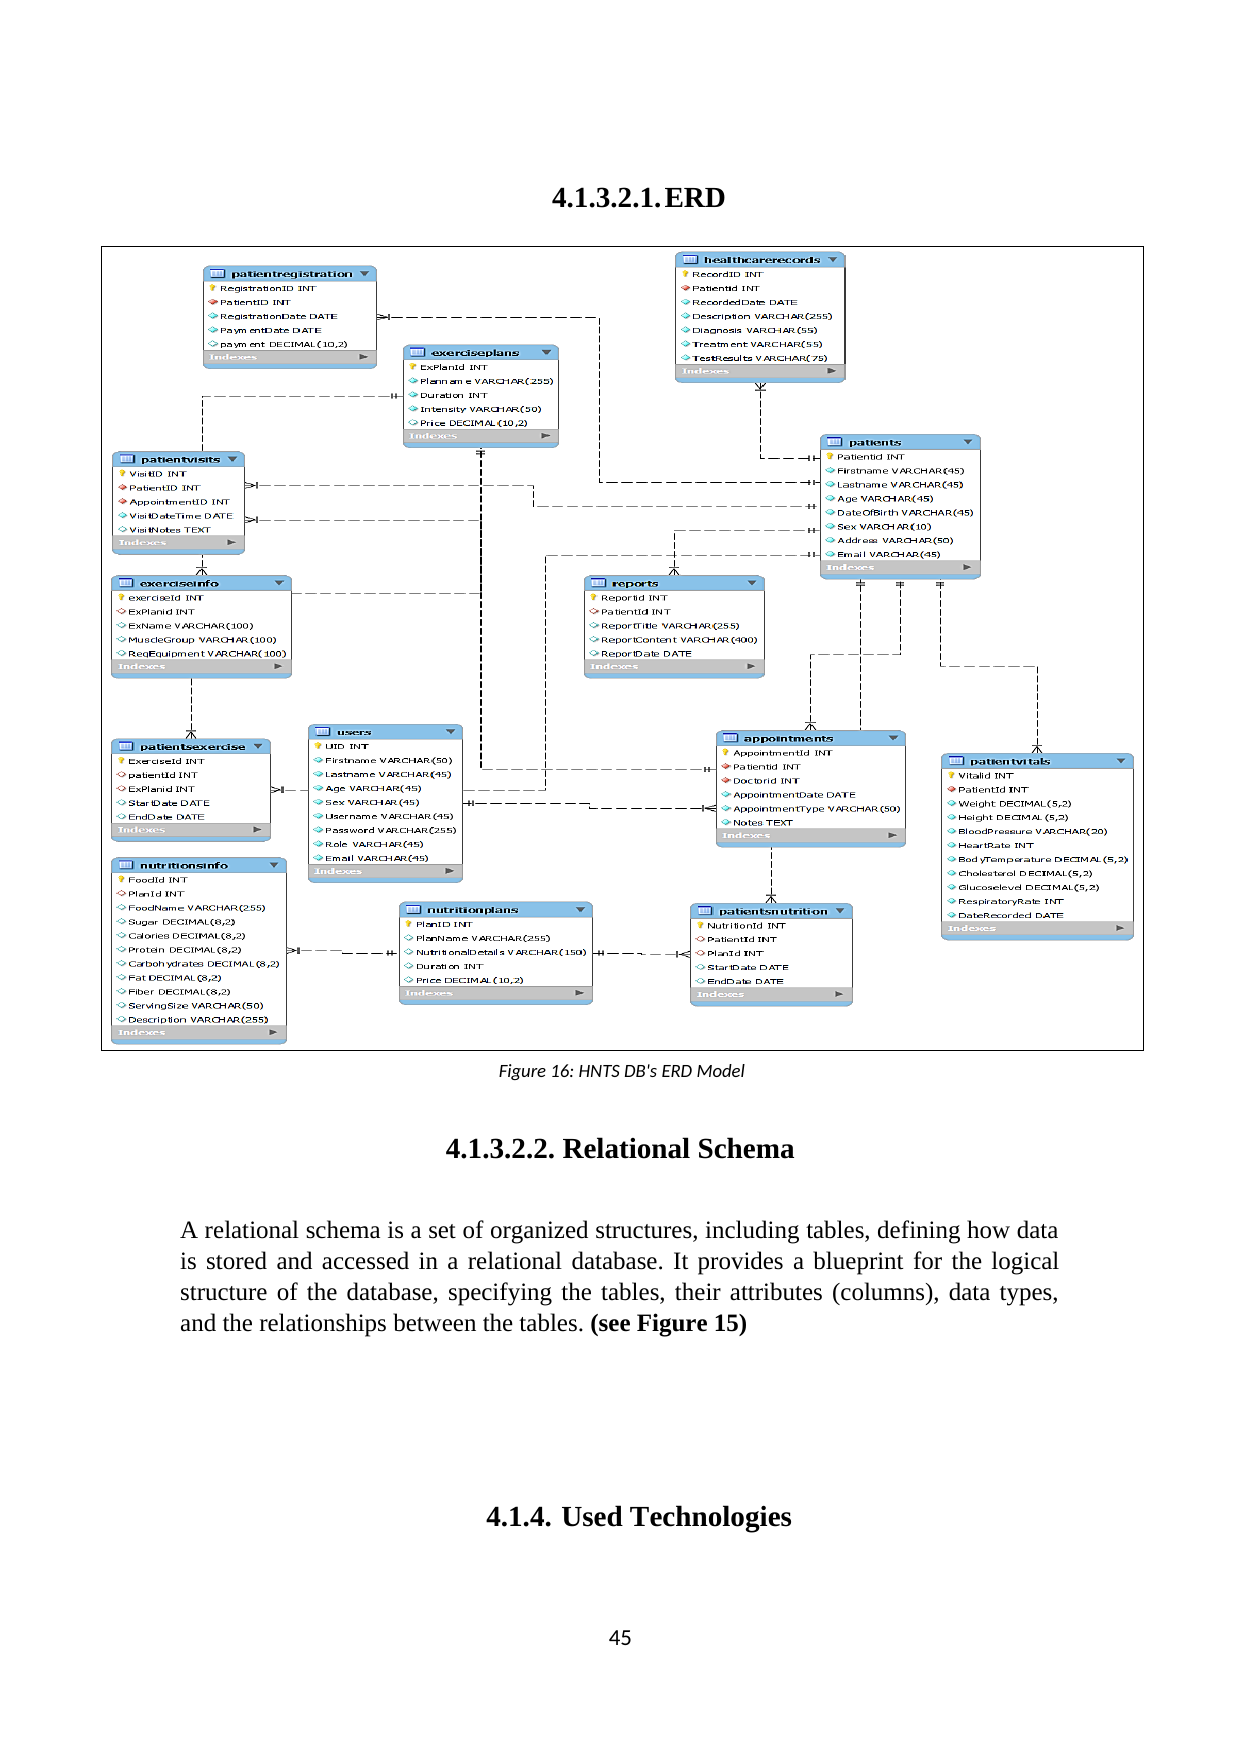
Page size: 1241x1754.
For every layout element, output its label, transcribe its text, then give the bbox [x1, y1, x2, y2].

subtitle ERD [217, 180, 1060, 213]
subtitle Used Technologies [217, 1499, 1060, 1532]
subtitle 4.1.3.2.2. Relational Schema [180, 1132, 1060, 1165]
text A relational schema is a set of organized structures, including tables, defining how data is stored and accessed in a relational database. It provides a blueprint for the logical structure of the database, specifying the tables, their attributes (columns), data types, and the relationships between the tables. (see Figure 15) [180, 1215, 1060, 1337]
picture [102, 247, 1143, 1050]
